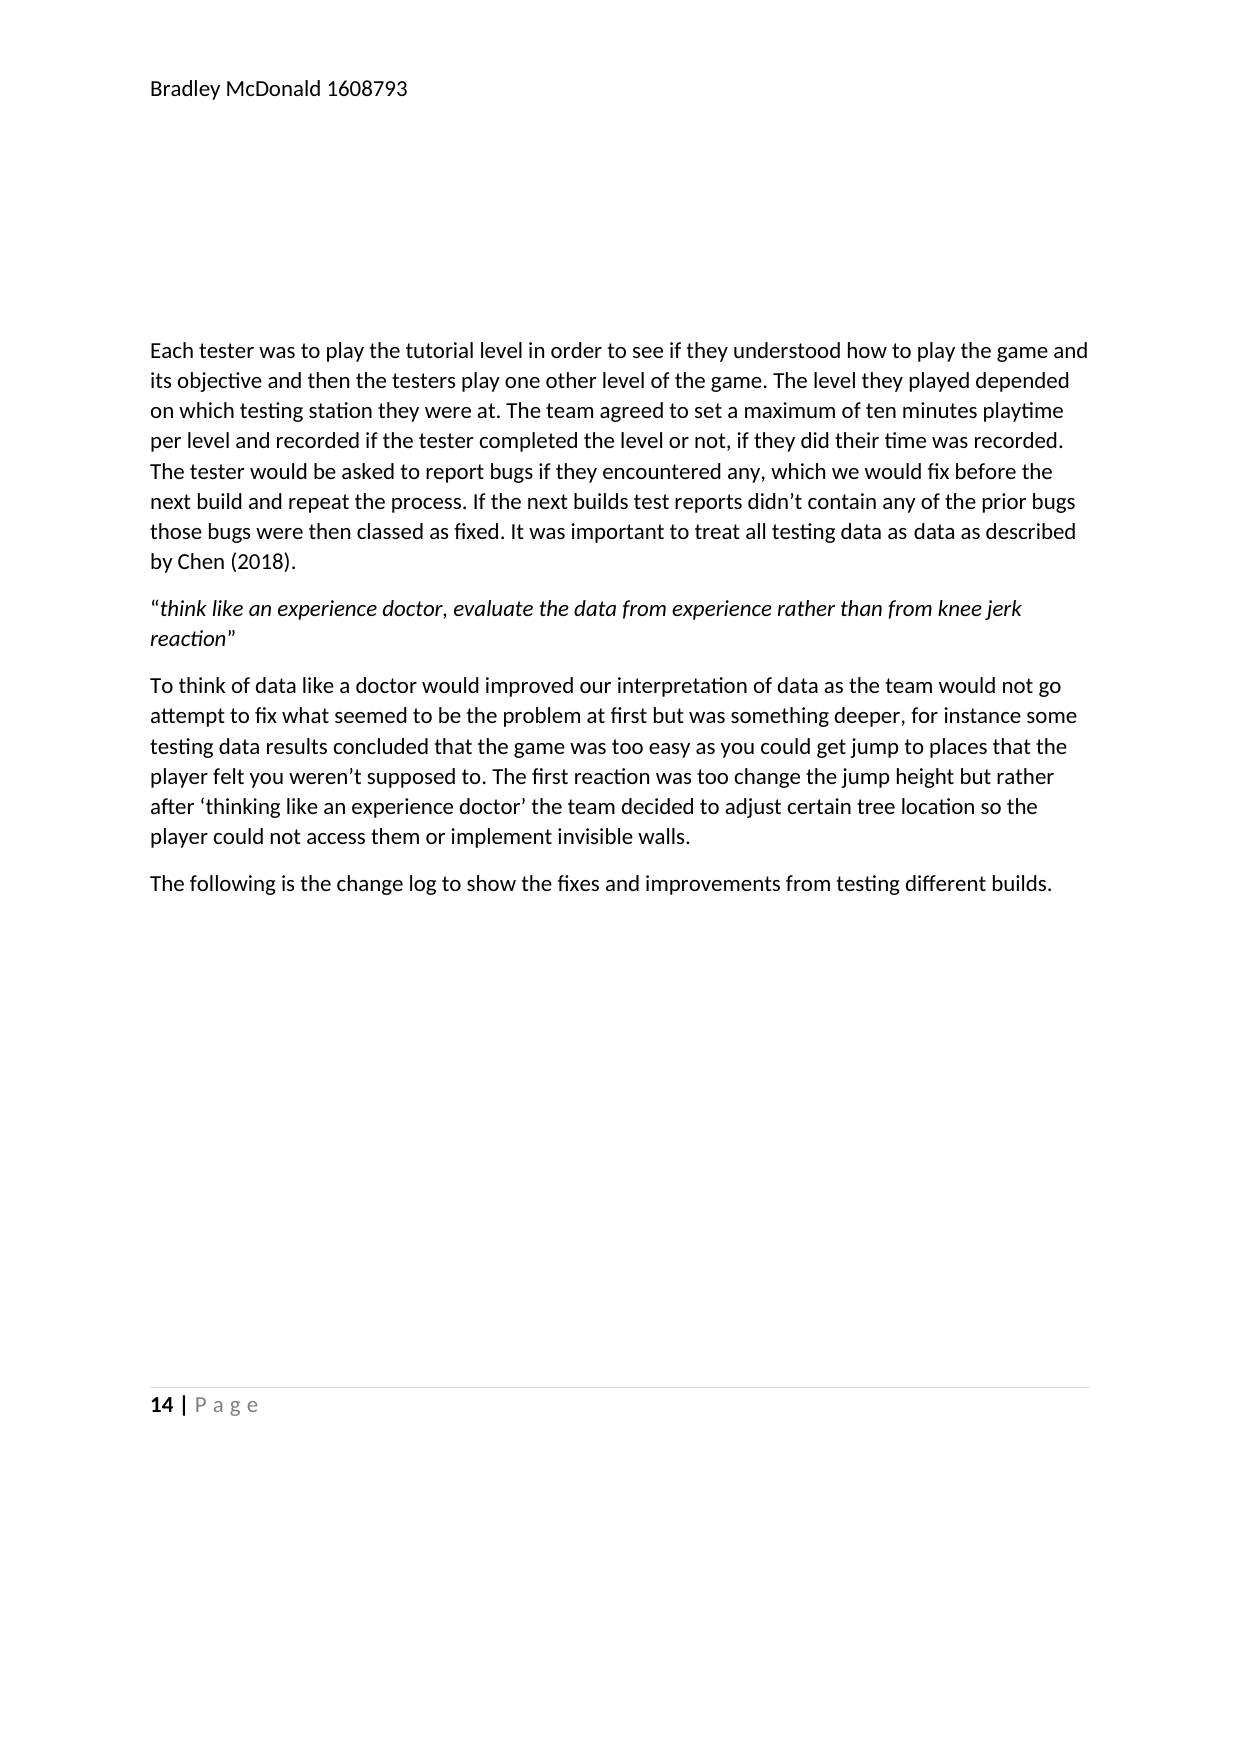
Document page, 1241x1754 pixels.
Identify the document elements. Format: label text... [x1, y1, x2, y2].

text Each tester was to play the tutorial level in order to see if they understood how to play the game and its objective and then the testers play one other level of the game. The level they played depended on which testing station they were at. The team agreed to set a maximum of ten minutes playtime per level and recorded if the tester completed the level or not, if they did their time was recorded. The tester would be asked to report bugs if they encountered any, which we would fix before the next build and repeat the process. If the next builds test reports didn’t contain any of the prior bugs those bugs were then classed as fixed. It was important to treat all testing data as data as described by Chen (2018). [150, 336, 1090, 576]
text “think like an experience doctor, evaluate the data from experience rather than from knee jerk reaction” [150, 594, 1090, 653]
text The following is the change log to show the fixes and improvements from testing different builds. [150, 869, 1090, 897]
text To think of data like a doctor would improved our interpretation of data as the team would not go attempt to fix what seemed to be the problem at first but was something deeper, for instance some testing data results concluded that the game was too easy as you could get jump to places that the player felt you weren’t supposed to. The first reaction was too change the jump height but rather after ‘thinking like an experience doctor’ the team decided to adjust certain tree location so the player could not access them or implement invisible walls. [150, 671, 1090, 851]
